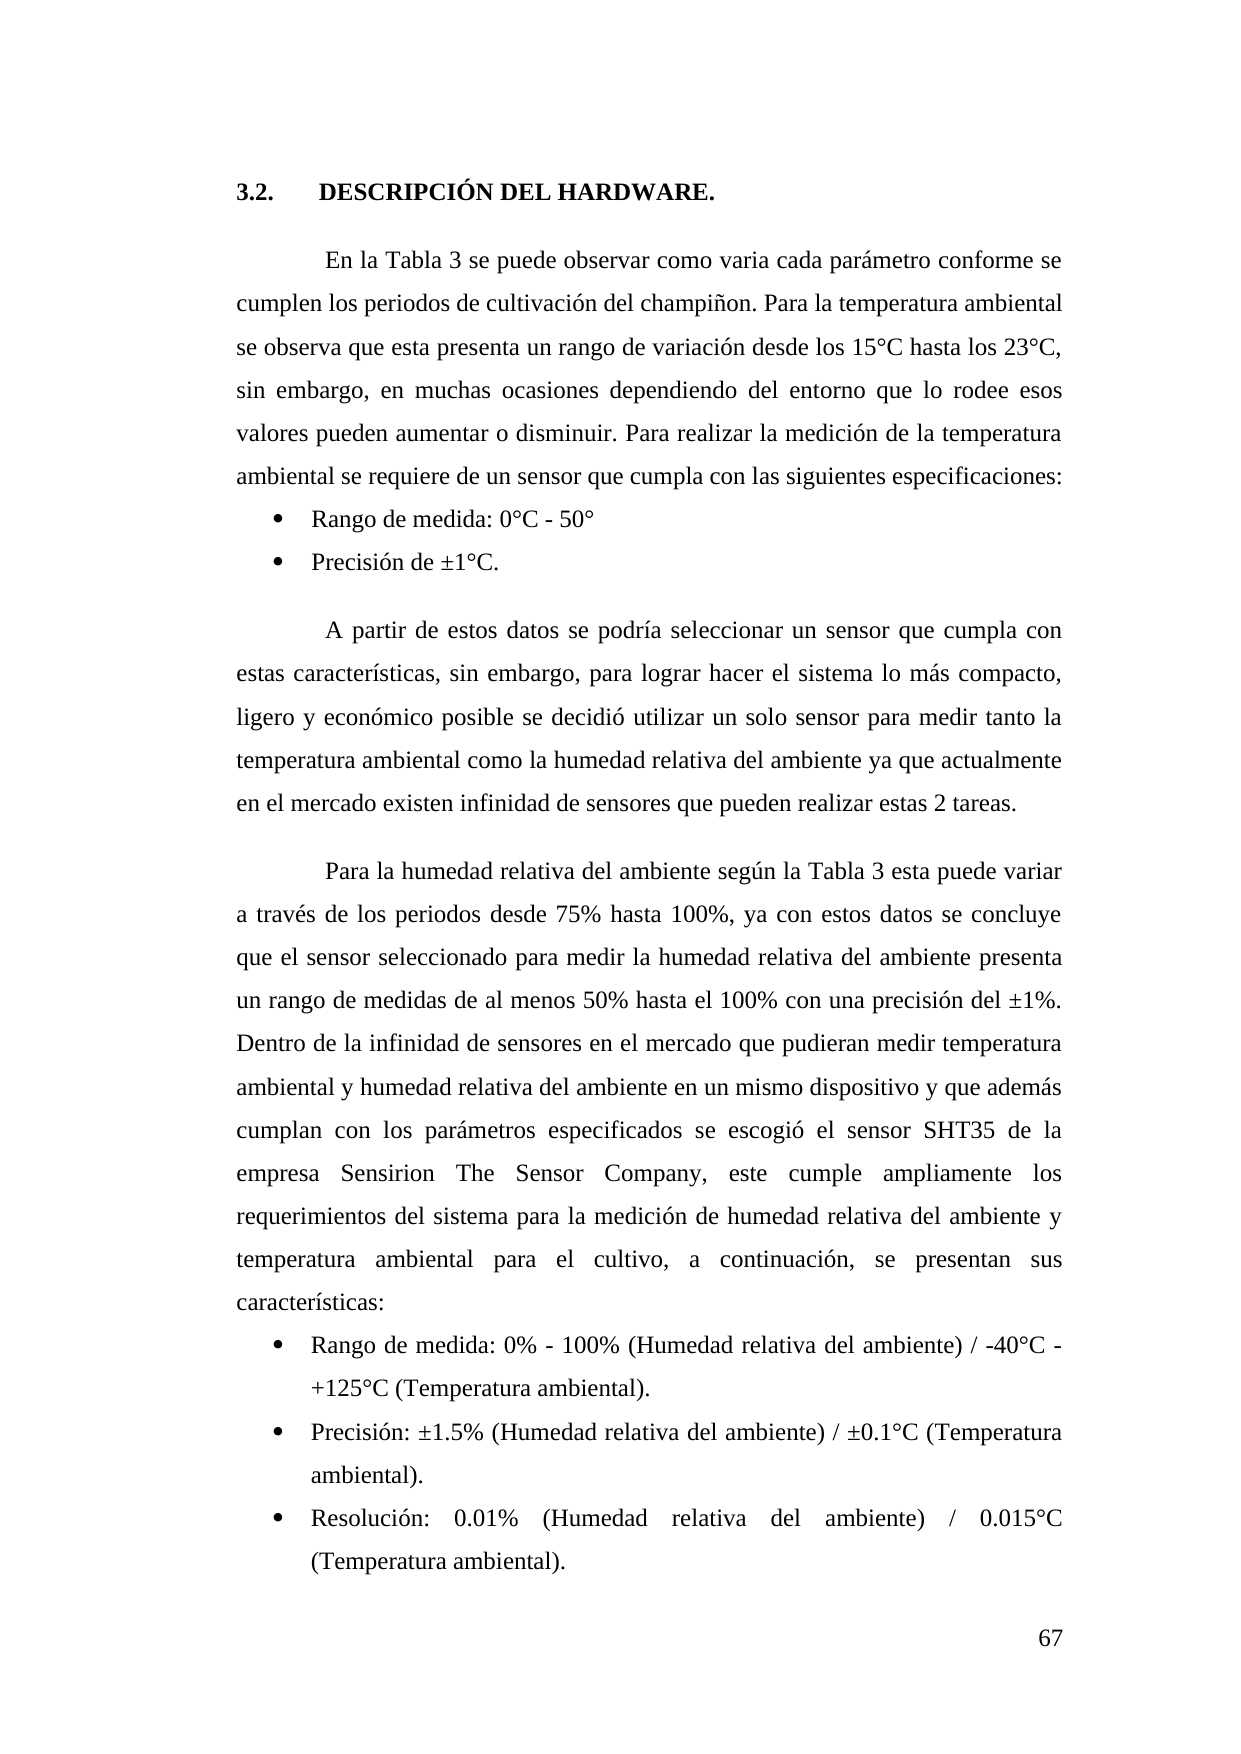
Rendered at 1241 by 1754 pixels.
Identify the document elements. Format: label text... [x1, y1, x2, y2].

list Rango de medida: 0°C - 50° [274, 504, 1063, 533]
text Para la humedad relativa del ambiente según la Tabla 3 esta puede variar a través de los periodos desde 75% hasta 100%, ya con estos datos se concluye que el sensor seleccionado para medir la humedad relativa del ambiente presenta un rango de medidas de al menos 50% hasta el 100% con una precisión del ±1%. Dentro de la infinidad de sensores en el mercado que pudieran medir temperatura ambiental y humedad relativa del ambiente en un mismo dispositivo y que además cumplan con los parámetros especificados se escogió el sensor SHT35 de la empresa Sensirion The Sensor Company, este cumple ampliamente los requerimientos del sistema para la medición de humedad relativa del ambiente y temperatura ambiental para el cultivo, a continuación, se presentan sus características: [236, 856, 1063, 1316]
subtitle DESCRIPCIÓN DEL HARDWARE. [236, 177, 1063, 206]
list Precisión de ±1°C. [274, 547, 1063, 576]
list Rango de medida: 0% - 100% (Humedad relativa del ambiente) / -40°C - +125°C (Temperatura ambiental). [273, 1330, 1063, 1402]
text A partir de estos datos se podría seleccionar un sensor que cumpla con estas características, sin embargo, para lograr hacer el sistema lo más compacto, ligero y económico posible se decidió utilizar un solo sensor para medir tanto la temperatura ambiental como la humedad relativa del ambiente ya que actualmente en el mercado existen infinidad de sensores que pueden realizar estas 2 tareas. [236, 615, 1063, 817]
text En la Tabla 3 se puede observar como varia cada parámetro conforme se cumplen los periodos de cultivación del champiñon. Para la temperatura ambiental se observa que esta presenta un rango de variación desde los 15°C hasta los 23°C, sin embargo, en muchas ocasiones dependiendo del entorno que lo rodee esos valores pueden aumentar o disminuir. Para realizar la medición de la temperatura ambiental se requiere de un sensor que cumpla con las siguientes especificaciones: [236, 245, 1063, 490]
list Resolución: 0.01% (Humedad relativa del ambiente) / 0.015°C (Temperatura ambiental). [273, 1503, 1063, 1575]
list Precisión: ±1.5% (Humedad relativa del ambiente) / ±0.1°C (Temperatura ambiental). [273, 1417, 1063, 1488]
